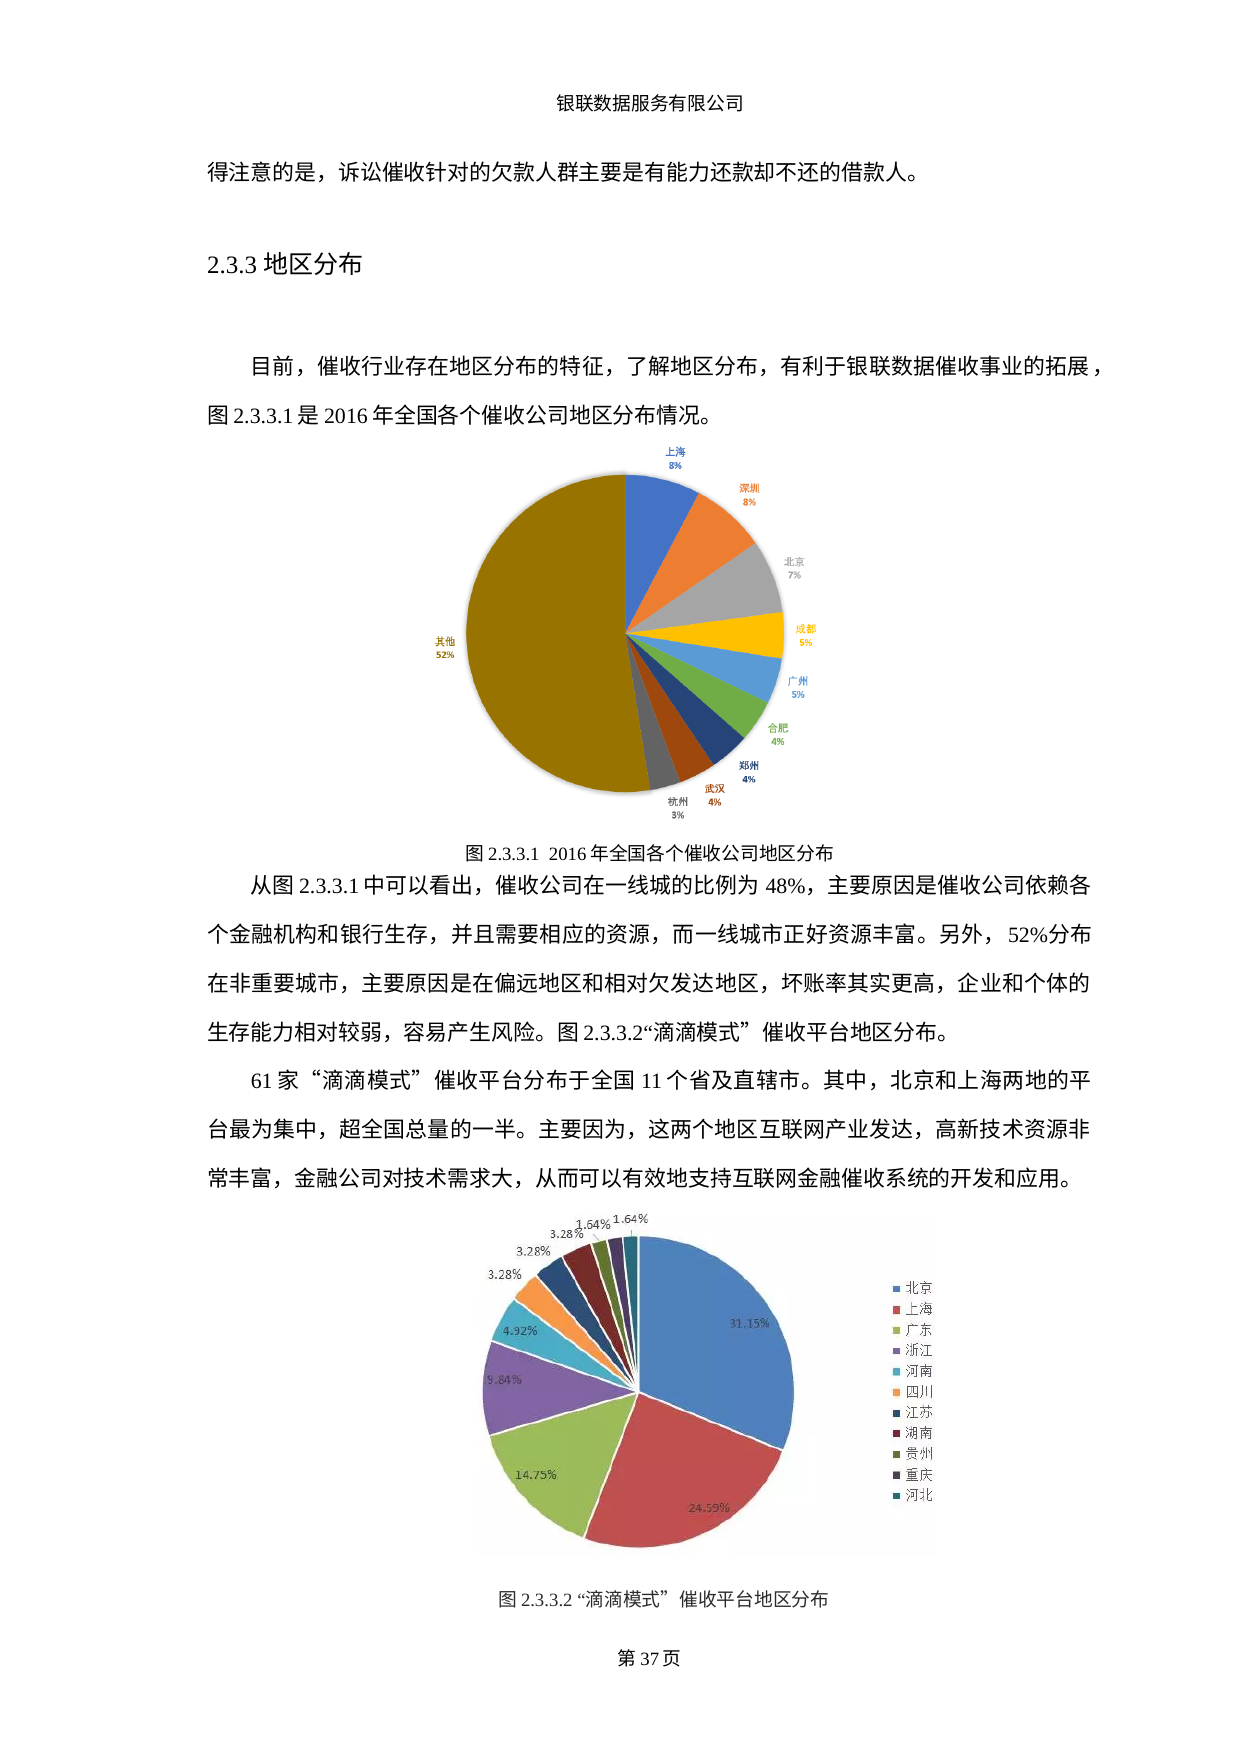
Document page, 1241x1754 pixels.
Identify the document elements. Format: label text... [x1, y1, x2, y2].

text 图2.3.3.1 2016年全国各个催收公司地区分布 [207, 836, 1092, 868]
subtitle 2.3.3 地区分布 [207, 230, 1092, 295]
text 图2.3.3.2 “滴滴模式”催收平台地区分布 [207, 1582, 1092, 1614]
text 61家“滴滴模式”催收平台分布于全国11个省及直辖市。其中，北京和上海两地的平台最为集中，超全国总量的一半。主要因为，这两个地区互联网产业发达，高新技术资源非常丰富，金融公司对技术需求大，从而可以有效地支持互联网金融催收系统的开发和应用。 [207, 1063, 1092, 1193]
picture [456, 1208, 936, 1556]
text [207, 154, 1092, 187]
text 目前，催收行业存在地区分布的特征，了解地区分布，有利于银联数据催收事业的拓展，图2.3.3.1是2016年全国各个催收公司地区分布情况。 [207, 348, 1092, 430]
text 从图2.3.3.1中可以看出，催收公司在一线城的比例为48%，主要原因是催收公司依赖各个金融机构和银行生存，并且需要相应的资源，而一线城市正好资源丰富。另外，52%分布在非重要城市，主要原因是在偏远地区和相对欠发达地区，坏账率其实更高，企业和个体的生存能力相对较弱，容易产生风险。图2.3.3.2“滴滴模式”催收平台地区分布。 [207, 868, 1092, 1047]
picture [425, 445, 824, 820]
